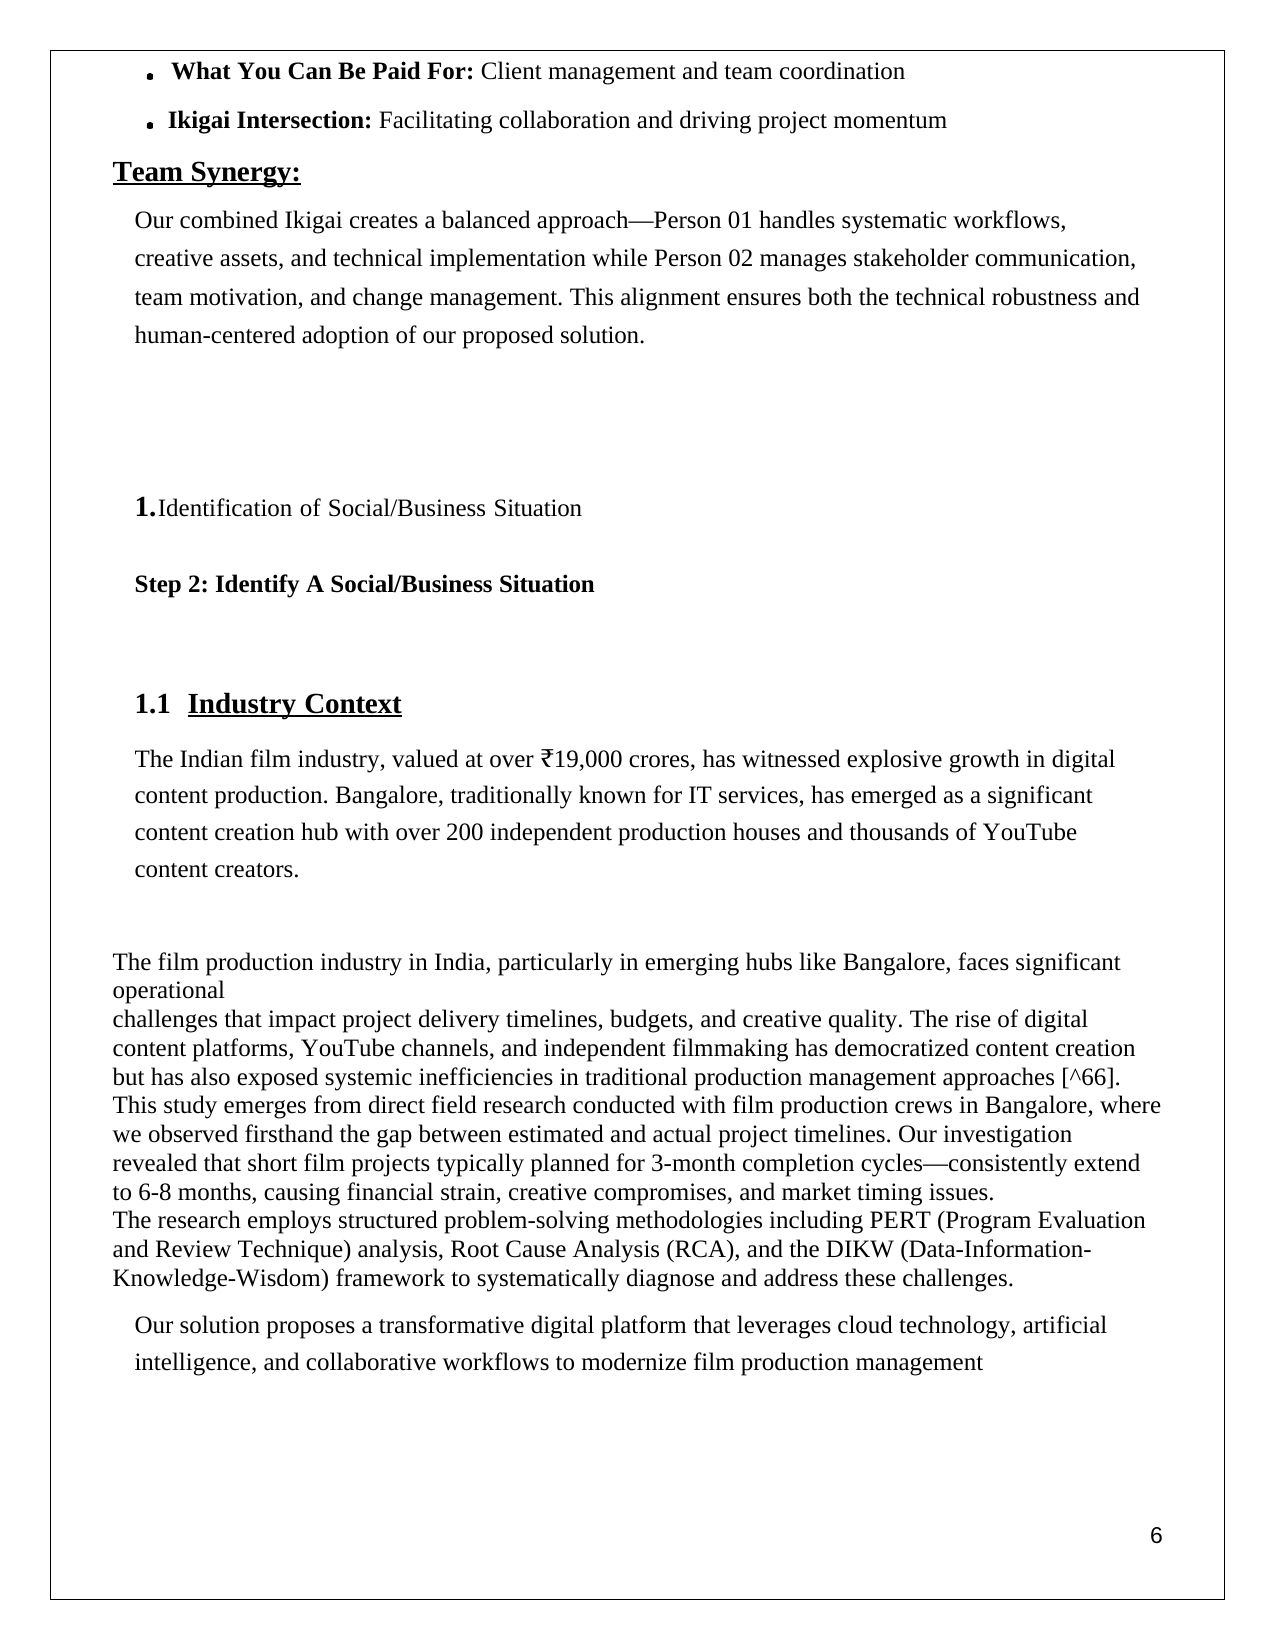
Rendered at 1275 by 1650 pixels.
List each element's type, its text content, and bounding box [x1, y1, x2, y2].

subtitle Team Synergy: [112, 154, 1162, 188]
text The film production industry in India, particularly in emerging hubs like Bangalore, faces significant operational [112, 947, 1162, 1004]
text challenges that impact project delivery timelines, budgets, and creative quality. The rise of digital content platforms, YouTube channels, and independent filmmaking has democratized content creation but has also exposed systemic inefficiencies in traditional production management approaches [^66]. [112, 1004, 1162, 1090]
text What You Can Be Paid For: Client management and team coordination [147, 56, 1162, 85]
subtitle Identification of Social/Business Situation [134, 489, 1162, 523]
text Our solution proposes a transformative digital platform that leverages cloud technology, artificial intelligence, and collaborative workflows to modernize film production management [134, 1311, 1141, 1376]
picture [146, 122, 153, 129]
text The Indian film industry, valued at over ₹19,000 crores, has witnessed explosive growth in digital content production. Bangalore, traditionally known for IT services, has emerged as a significant content creation hub with over 200 independent production houses and thousands of YouTube content creators. [134, 744, 1141, 883]
text Ikigai Intersection: Facilitating collaboration and driving project momentum [147, 105, 1162, 134]
text Our combined Ikigai creates a balanced approach—Person 01 handles systematic workflows, creative assets, and technical implementation while Person 02 manages stakeholder communication, team motivation, and change management. This alignment ensures both the technical robustness and human-centered adoption of our proposed solution. [134, 205, 1141, 349]
text Step 2: Identify A Social/Business Situation [134, 569, 1162, 598]
text The research employs structured problem-solving methodologies including PERT (Program Evaluation and Review Technique) analysis, Root Cause Analysis (RCA), and the DIKW (Data-Information-Knowledge-Wisdom) framework to systematically diagnose and address these challenges. [112, 1205, 1162, 1292]
picture [146, 73, 153, 80]
text This study emerges from direct field research conducted with film production crews in Bangalore, where we observed firsthand the gap between estimated and actual project timelines. Our investigation revealed that short film projects typically planned for 3-month completion cycles—consistently extend to 6-8 months, causing financial strain, creative compromises, and market timing issues. [112, 1090, 1162, 1205]
subtitle Industry Context [134, 686, 1162, 719]
